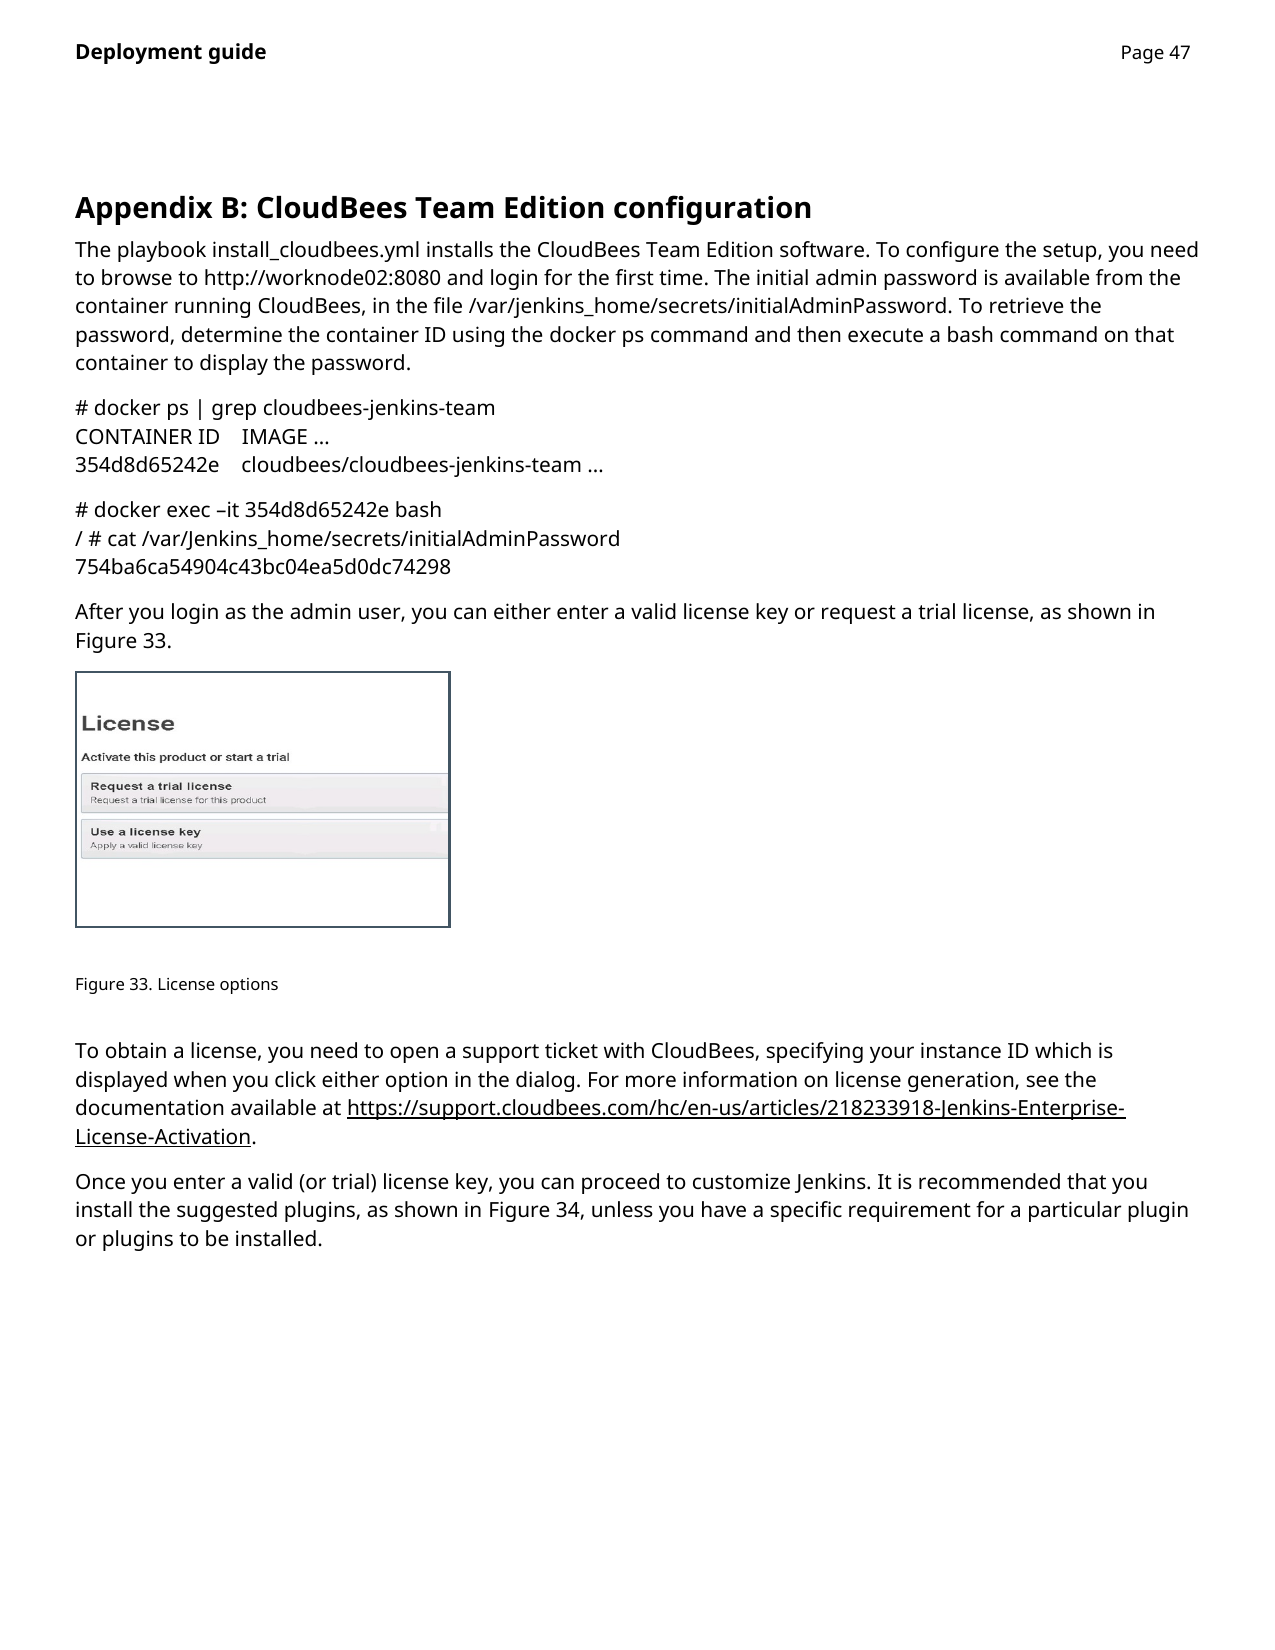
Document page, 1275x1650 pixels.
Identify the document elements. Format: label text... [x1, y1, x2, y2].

subtitle Appendix B: configuration [75, 187, 1200, 227]
text # docker ps | grep cloudbees-jenkins-team CONTAINER ID IMAGE … 354d8d65242e cloudbees/cloudbees-jenkins-team … [75, 393, 1200, 479]
text Once you enter a valid (or trial) license keyyou can proceed to It is recommended that you ithe ed, as shown in Figure 34, [75, 1167, 1200, 1252]
text Theinstalls theTE software. To configure the setup, you need to browse to http://worknode02:8080 and login for the first time. Tinitial is available from the container running CloudBees, in the file /var/jenkins_home/secrets/initialAdminPassword. To retrieve the password, determine the container ID using the docker ps command and then execute a bash command on that container to display the password. [75, 235, 1200, 377]
picture [77, 673, 448, 926]
text # / [75, 496, 1200, 581]
text , with CloudBees,specifying your which is displayed when you click either option in the dialog. For more information on license generation, seethe documentation available at https://support.cloudbees.com/hc/en-us/articles/218233918-Jenkins-Enterprise-License-Activation. [75, 1036, 1200, 1150]
